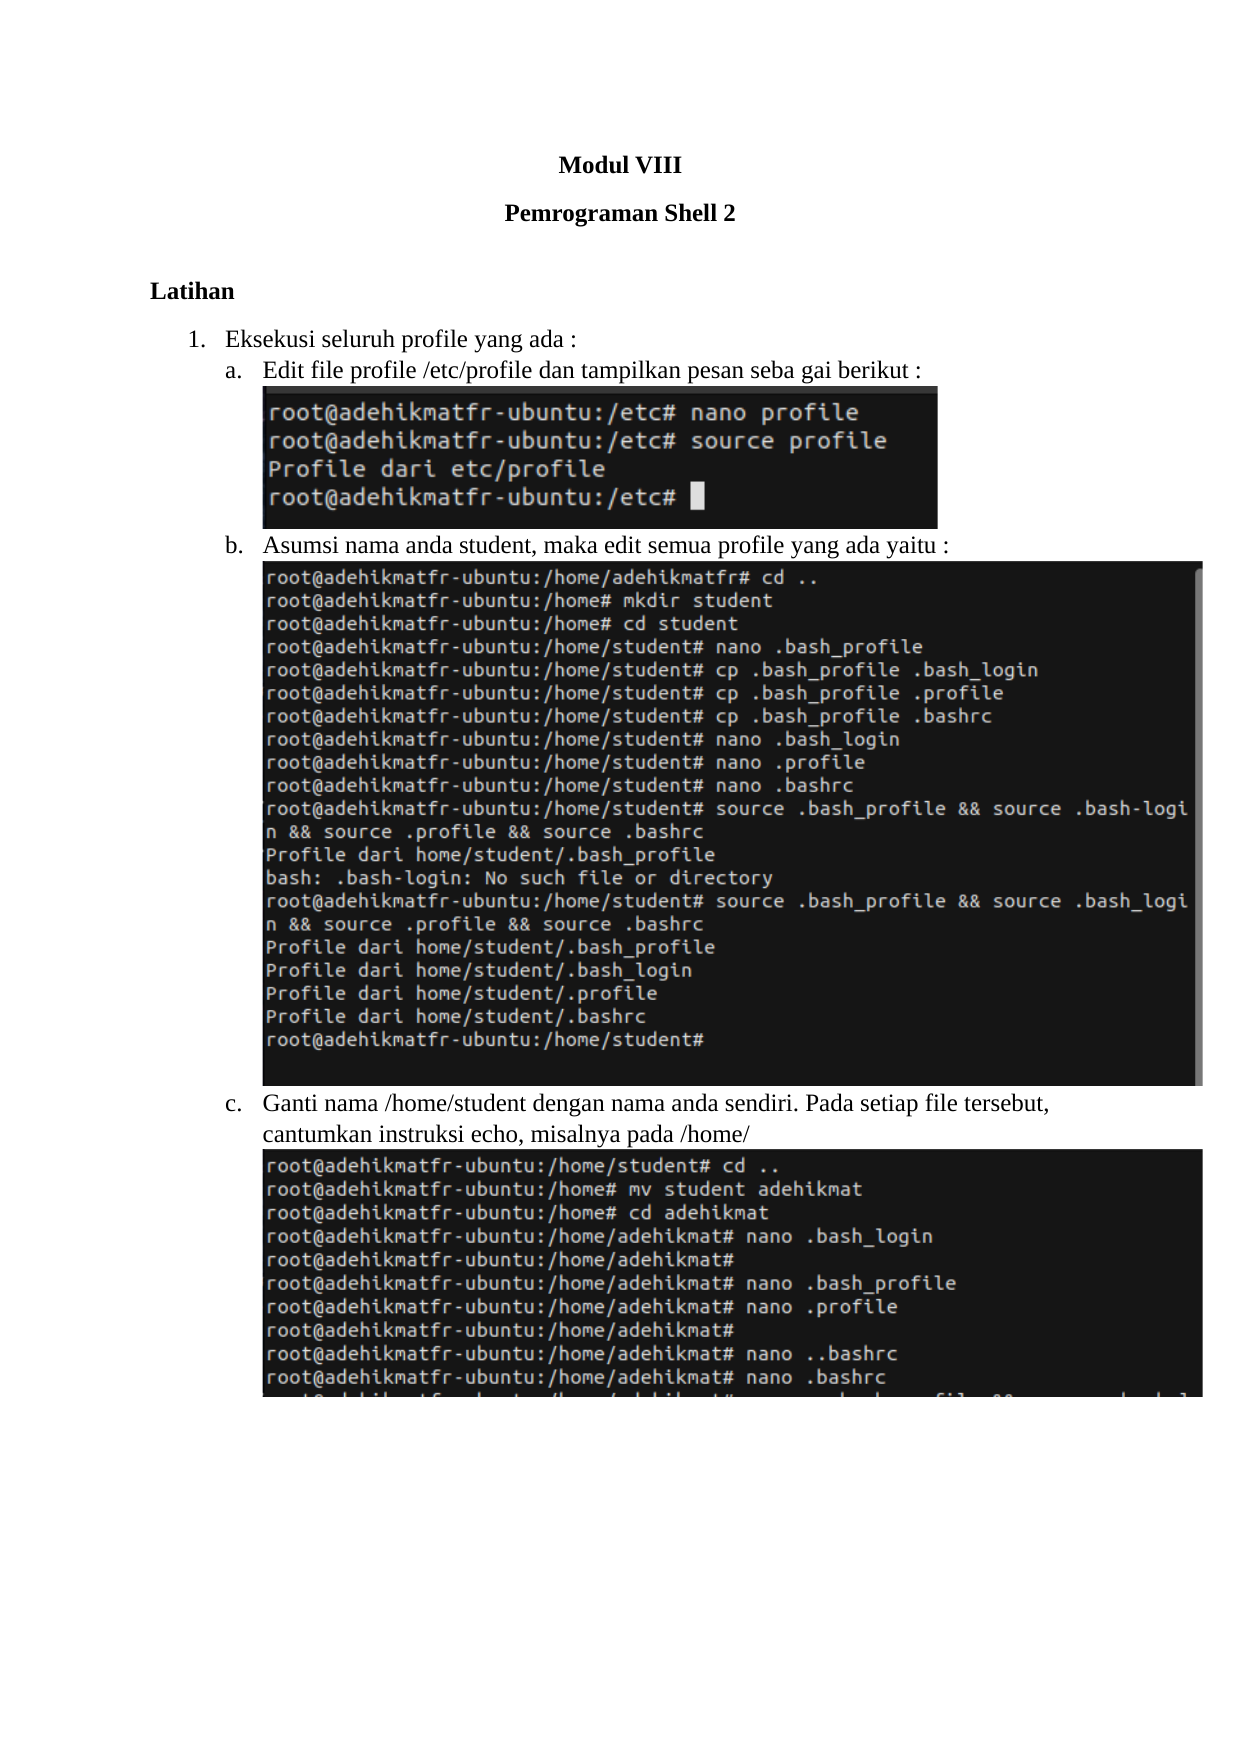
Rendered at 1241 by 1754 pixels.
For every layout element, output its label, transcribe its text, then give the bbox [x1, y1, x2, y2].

picture [262, 386, 938, 529]
list Edit file profile /etc/profile dan tampilkan pesan seba gai berikut : [225, 355, 1090, 384]
picture [262, 561, 1203, 1086]
text Latihan [150, 245, 1090, 305]
text Pemrograman Shell 2 [150, 198, 1090, 226]
picture [262, 1149, 1203, 1397]
text Modul VIII [150, 150, 1090, 179]
list Asumsi nama anda student, maka edit semua profile yang ada yaitu : [225, 531, 1090, 559]
list Ganti nama /home/student dengan nama anda sendiri. Pada setiap file tersebut, cantumkan instruksi echo, misalnya pada /home/ [225, 1088, 1090, 1147]
list Eksekusi seluruh profile yang ada : [187, 324, 1090, 353]
